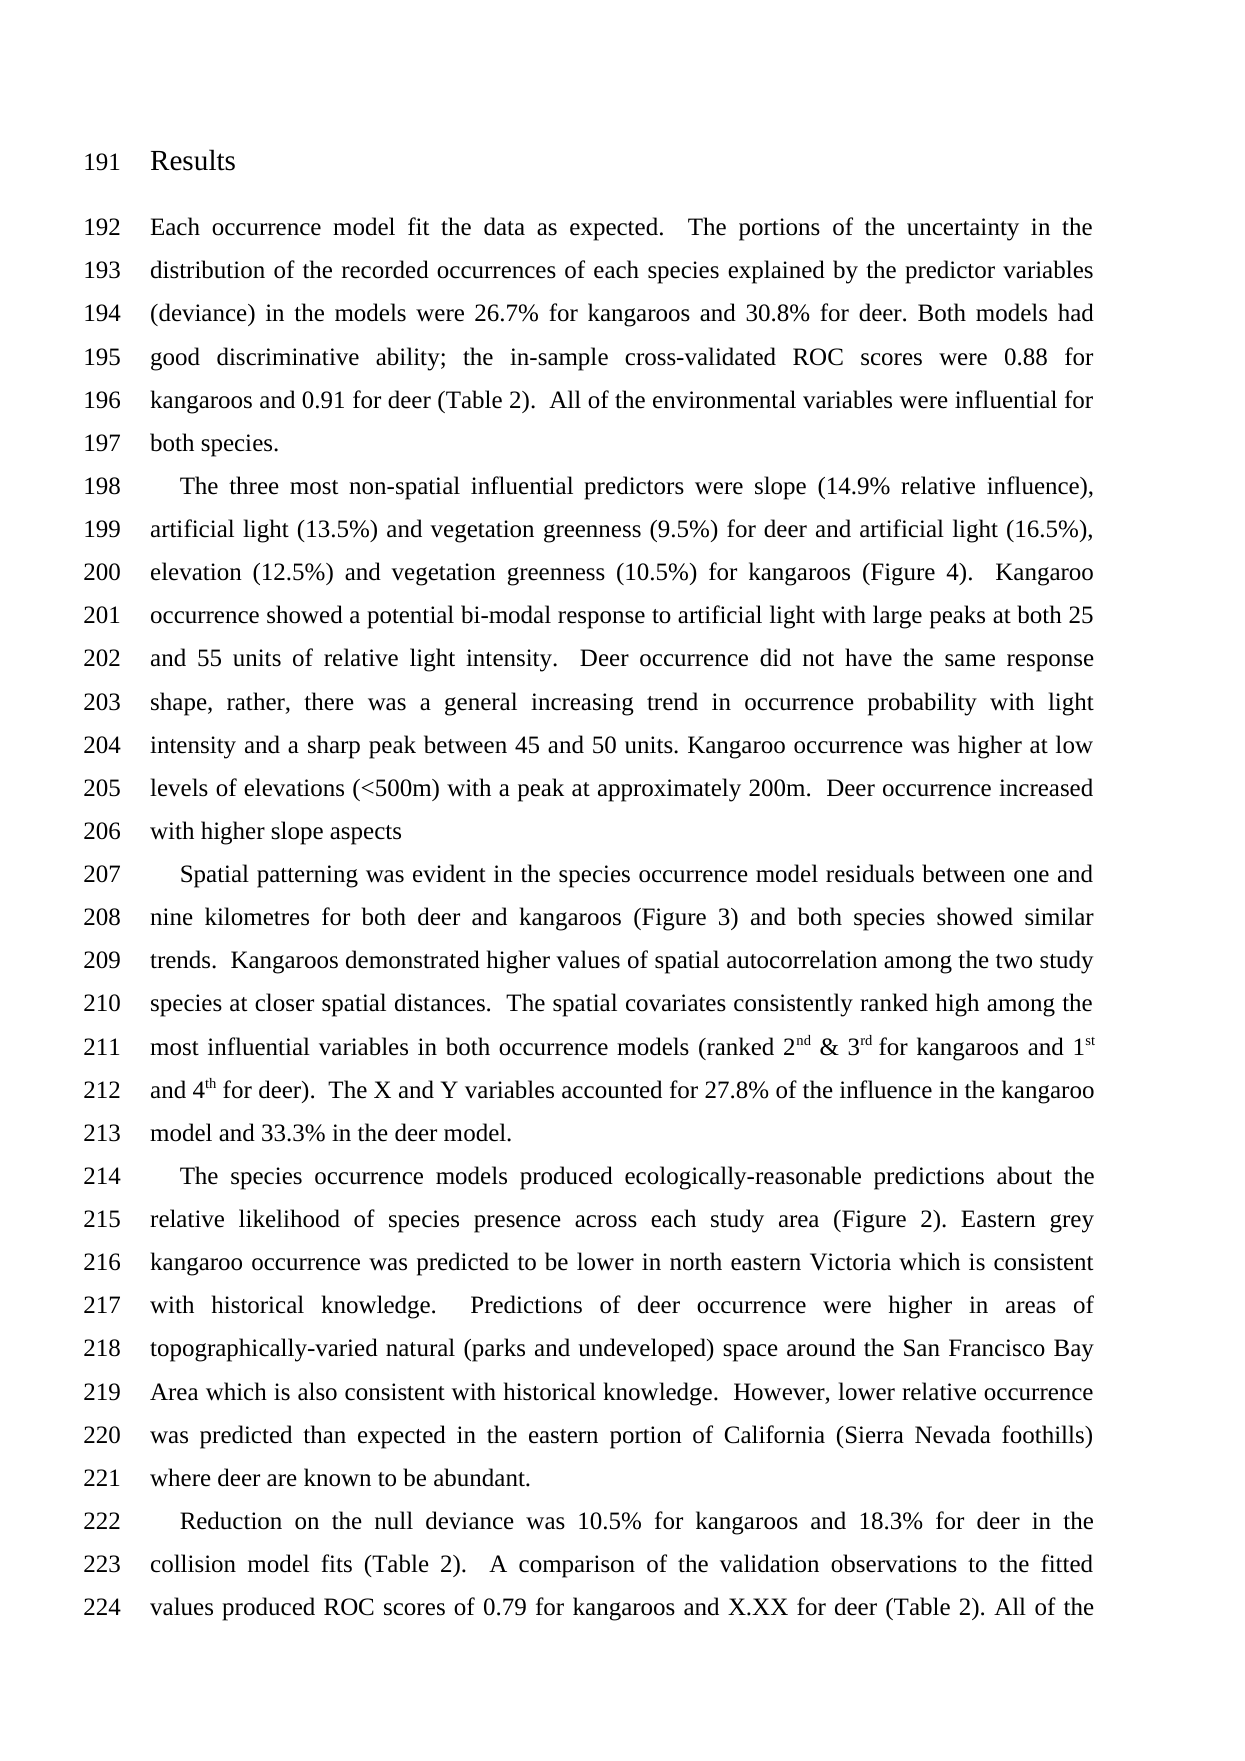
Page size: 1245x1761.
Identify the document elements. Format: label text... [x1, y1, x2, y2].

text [150, 1506, 1095, 1621]
text Spatial patterning was evident in the species occurrence model residuals between one and nine kilometres for both deer and kangaroos (Figure 3) and both species showed similar trends. Kangaroos demonstrated higher values of spatial autocorrelation among the two study species at closer spatial distances. The spatial covariates consistently ranked high among the most influential variables in both occurrence models (ranked 2nd & 3rd for kangaroos and 1st and 4th for deer). The X and Y variables accounted for 27.8% of the influence in the kangaroo model and 33.3% in the deer model. [150, 859, 1095, 1147]
text The three most non-spatial influential predictors were slope (14.9% relative influence), artificial light (13.5%) and vegetation greenness (9.5%) for deer and artificial light (16.5%), elevation (12.5%) and vegetation greenness (10.5%) for kangaroos (Figure 4). Kangaroo occurrence showed a potential bi-modal response to artificial light with large peaks at both 25 and 55 units of relative light intensity. Deer occurrence did not have the same response shape, rather, there was a general increasing trend in occurrence probability with light intensity and a sharp peak between 45 and 50 units. Kangaroo occurrence was higher at low levels of elevations (<500m) with a peak at approximately 200m. Deer occurrence increased with higher slope aspects [150, 471, 1095, 845]
text The species occurrence models produced ecologically-reasonable predictions about the relative likelihood of species presence across each study area (Figure 2). Eastern grey kangaroo occurrence was predicted to be lower in north eastern Victoria which is consistent with historical knowledge. Predictions of deer occurrence were higher in areas of topographically-varied natural (parks and undeveloped) space around the San Francisco Bay Area which is also consistent with historical knowledge. However, lower relative occurrence was predicted than expected in the eastern portion of California (Sierra Nevada foothills) where deer are known to be abundant. [150, 1161, 1095, 1492]
text Each occurrence model fit the data as expected. The portions of the uncertainty in the distribution of the recorded occurrences of each species explained by the predictor variables (deviance) in the models were 26.7% for kangaroos and 30.8% for deer. Both models had good discriminative ability; the in-sample cross-validated ROC scores were 0.88 for kangaroos and 0.91 for deer (Table 2). All of the environmental variables were influential for both species. [150, 212, 1095, 457]
subtitle Results [150, 143, 1095, 177]
